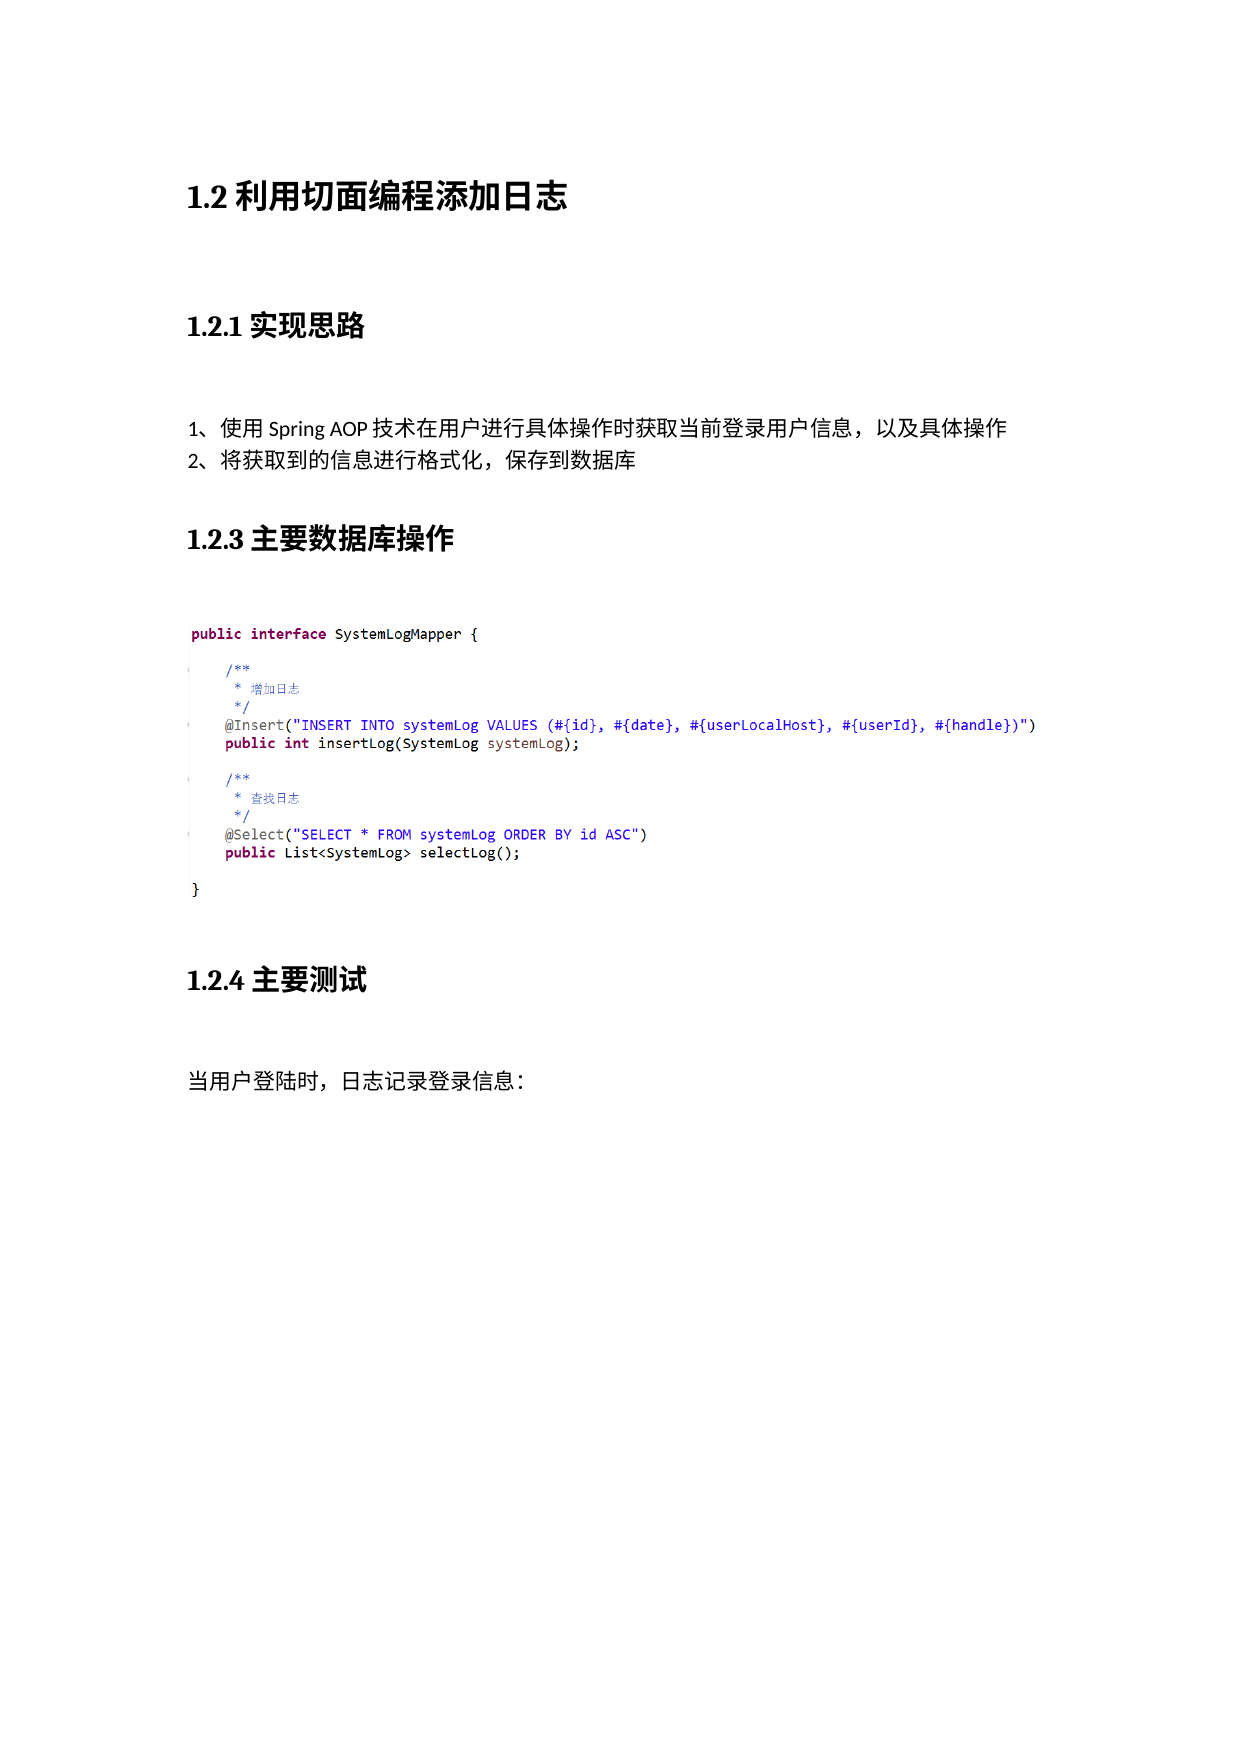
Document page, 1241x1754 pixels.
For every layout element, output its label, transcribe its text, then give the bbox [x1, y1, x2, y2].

subtitle 1.2.3 主要数据库操作 [187, 504, 1053, 569]
subtitle 1.2.4主要测试 [187, 945, 1053, 1010]
text 2、将获取到的信息进行格式化，保存到数据库 [187, 443, 1053, 475]
subtitle 1.2 利用切面编程添加日志 [187, 162, 1053, 227]
picture [187, 623, 1053, 897]
text 1、使用Spring AOP技术在用户进行具体操作时获取当前登录用户信息，以及具体操作 [187, 410, 1053, 443]
subtitle 1.2.1 实现思路 [187, 291, 1053, 356]
text 当用户登陆时，日志记录登录信息： [187, 1064, 1053, 1096]
